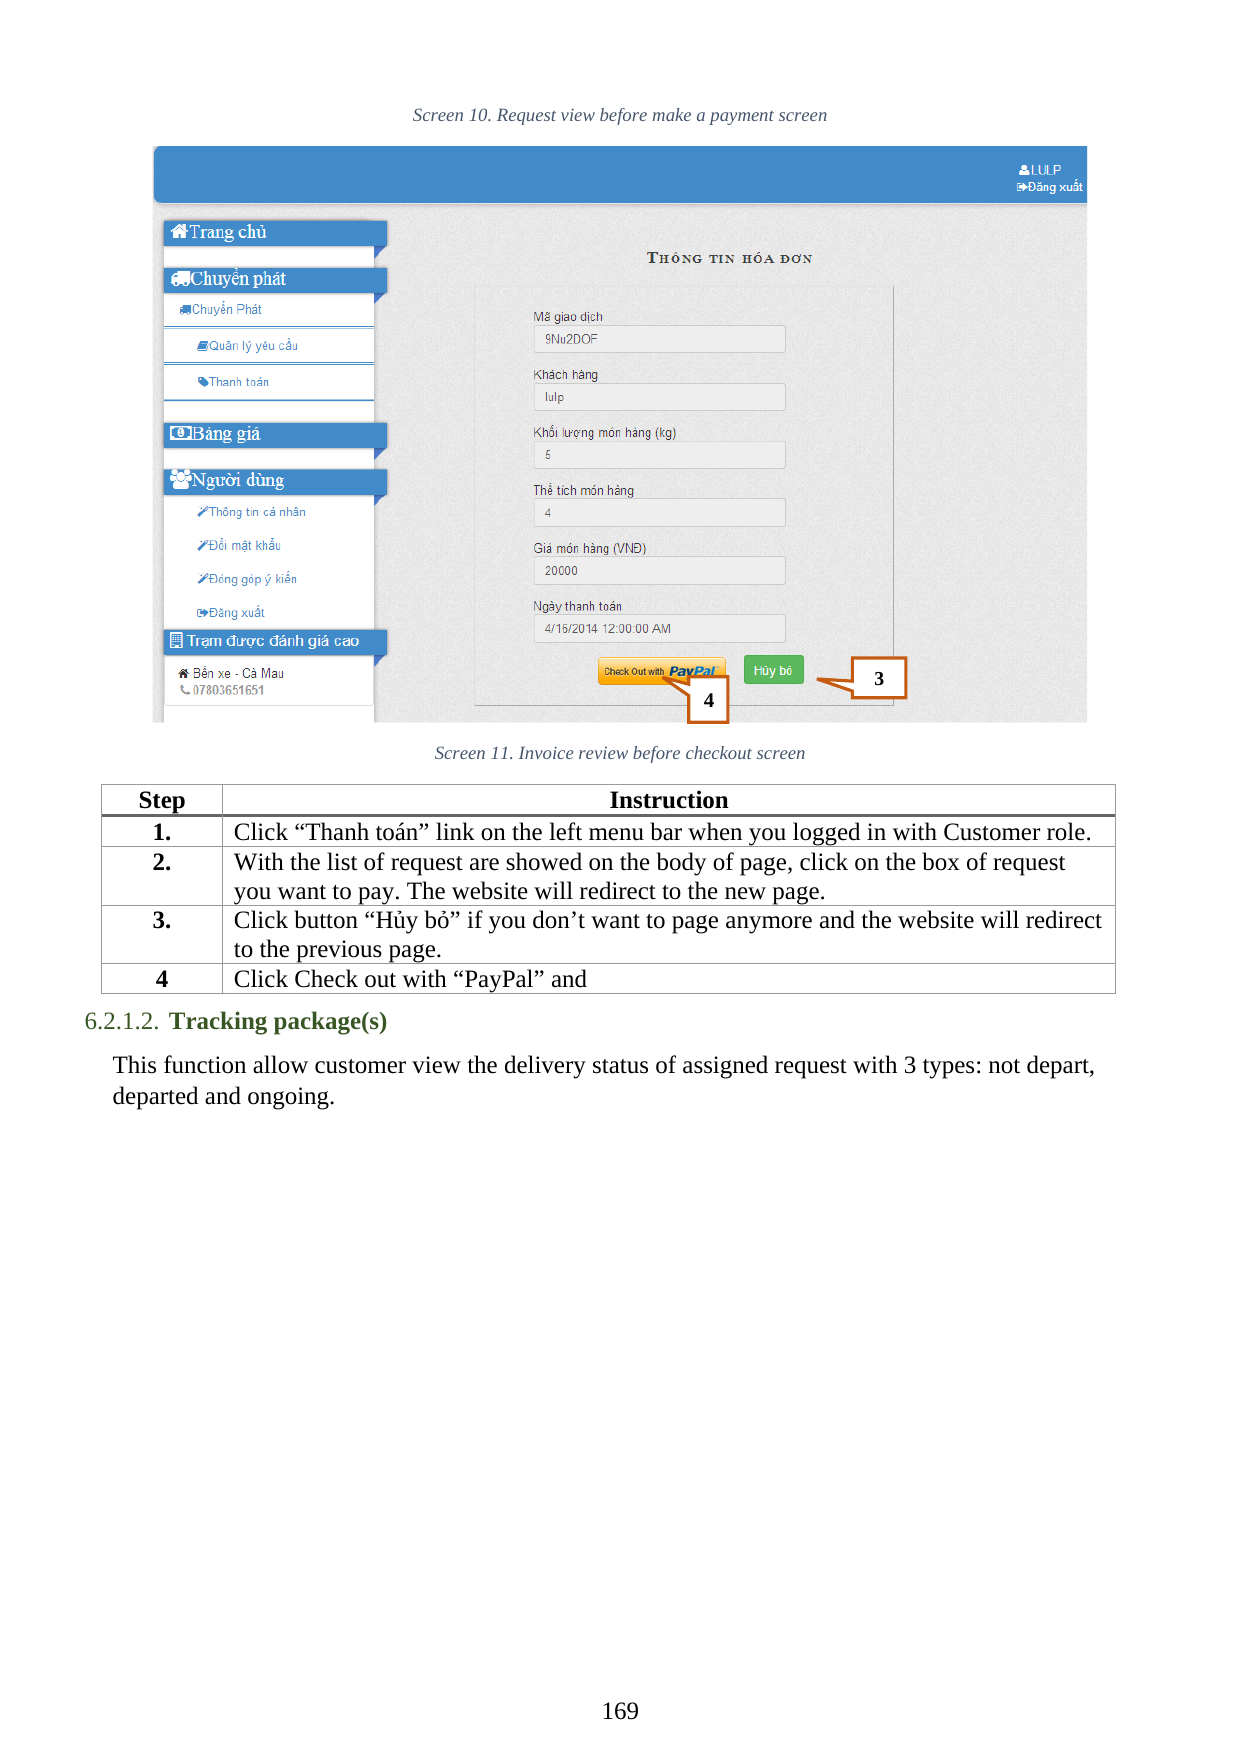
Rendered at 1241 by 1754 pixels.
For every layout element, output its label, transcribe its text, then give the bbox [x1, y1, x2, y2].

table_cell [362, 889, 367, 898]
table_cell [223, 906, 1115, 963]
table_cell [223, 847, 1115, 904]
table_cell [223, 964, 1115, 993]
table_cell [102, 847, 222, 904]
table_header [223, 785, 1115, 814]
subtitle Tracking package(s) [159, 1006, 1128, 1035]
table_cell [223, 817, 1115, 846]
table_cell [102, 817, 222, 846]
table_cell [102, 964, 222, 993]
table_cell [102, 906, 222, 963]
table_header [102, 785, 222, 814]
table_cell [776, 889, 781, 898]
text This function allow customer view the delivery status of assigned request with 3 types: not depart, departed and ongoing. [112, 1050, 1128, 1110]
picture [152, 146, 1088, 723]
